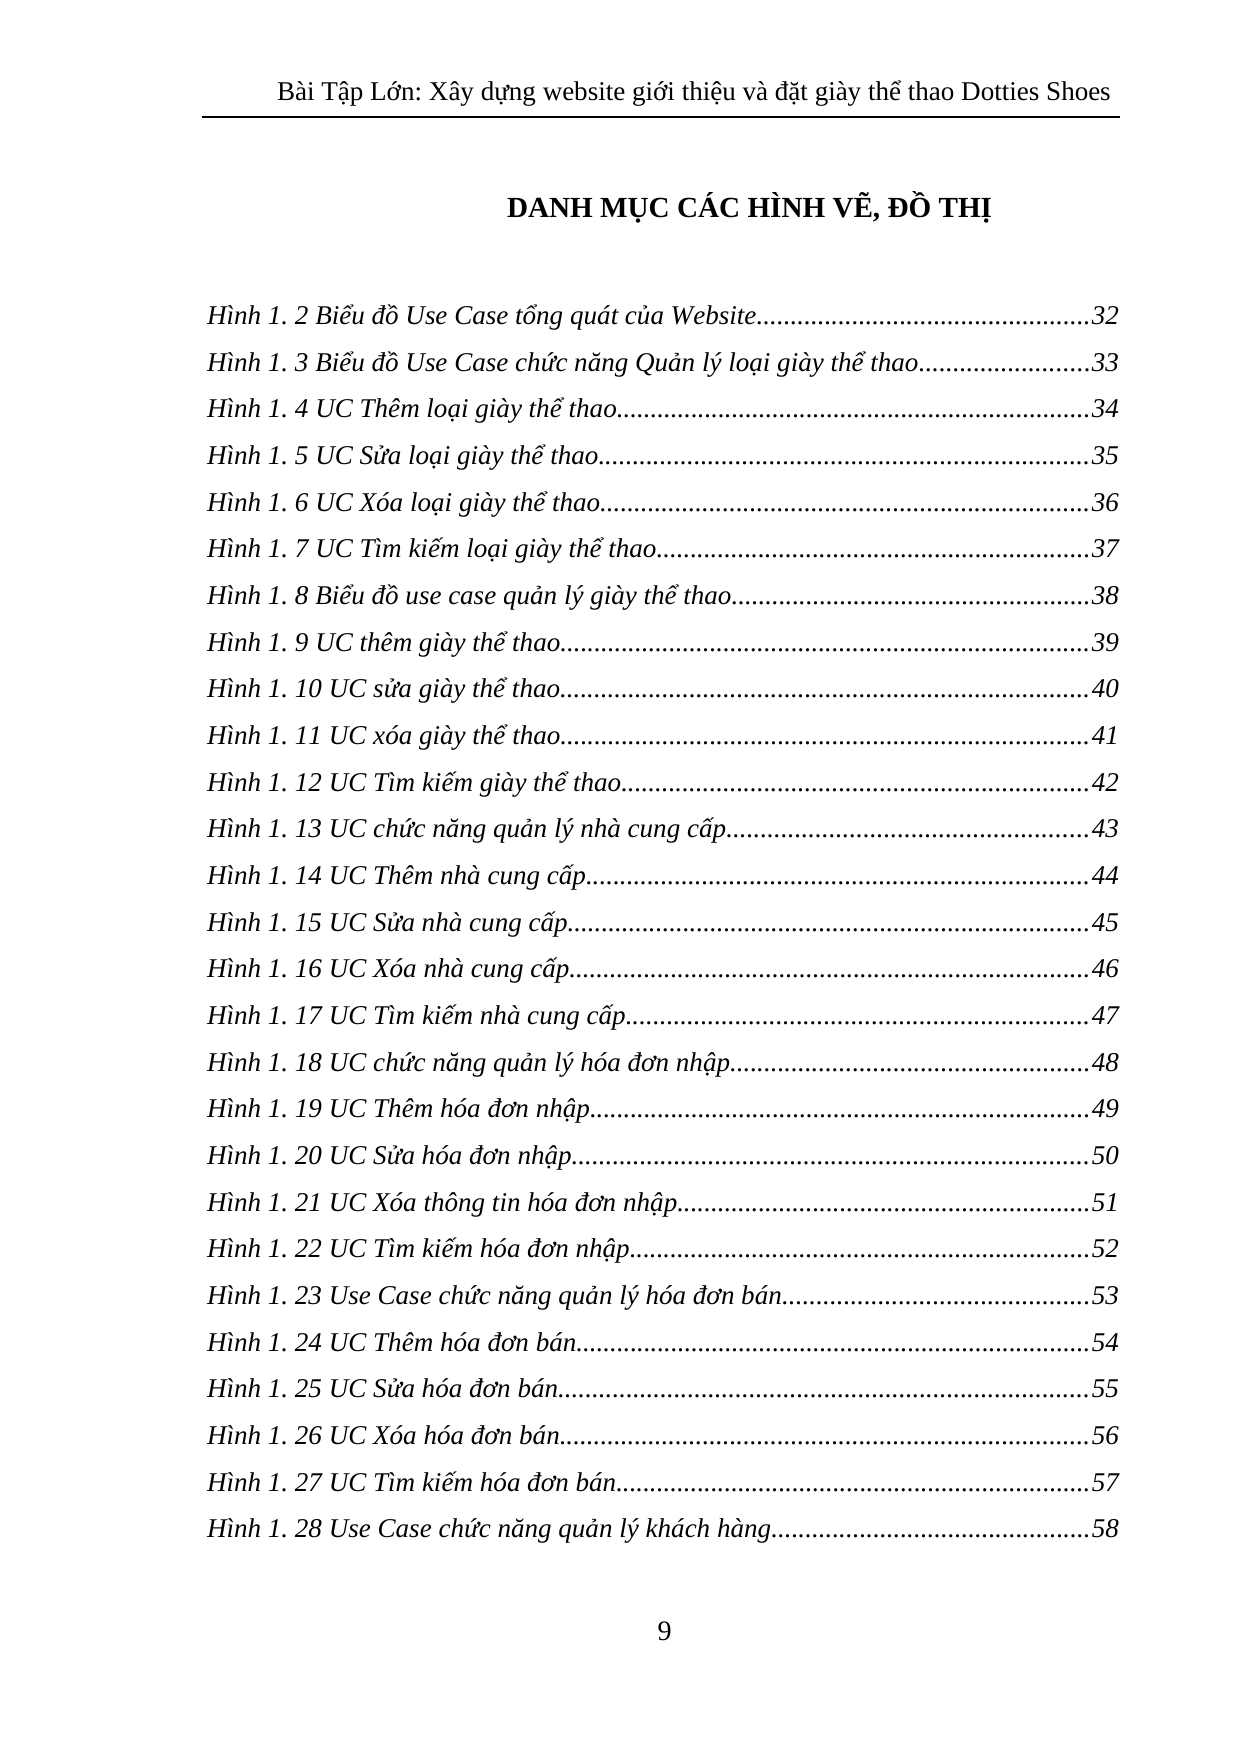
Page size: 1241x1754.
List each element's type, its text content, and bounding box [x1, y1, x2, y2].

text Hình 1. 25 UC Sửa hóa đơn bán 55 [207, 1372, 1122, 1404]
text Hình 1. 5 UC Sửa loại giày thể thao 35 [207, 439, 1122, 470]
text Hình 1. 28 Use Case chức năng quản lý khách hàng 58 [207, 1512, 1122, 1544]
text Hình 1. 20 UC Sửa hóa đơn nhập 50 [207, 1139, 1122, 1170]
text Hình 1. 22 UC Tìm kiếm hóa đơn nhập 52 [207, 1232, 1122, 1264]
text Hình 1. 24 UC Thêm hóa đơn bán 54 [207, 1326, 1122, 1357]
text Hình 1. 8 Biểu đồ use case quản lý giày thể thao 38 [207, 579, 1122, 610]
text Hình 1. 11 UC xóa giày thể thao 41 [207, 719, 1122, 750]
text Hình 1. 2 Biểu đồ Use Case tổng quát của Website 32 [207, 299, 1122, 330]
text Hình 1. 13 UC chức năng quản lý nhà cung cấp 43 [207, 812, 1122, 844]
text Hình 1. 9 UC thêm giày thể thao 39 [207, 626, 1122, 657]
text Hình 1. 23 Use Case chức năng quản lý hóa đơn bán 53 [207, 1279, 1122, 1310]
text Hình 1. 16 UC Xóa nhà cung cấp 46 [207, 952, 1122, 984]
text Hình 1. 7 UC Tìm kiếm loại giày thể thao 37 [207, 532, 1122, 564]
text Hình 1. 15 UC Sửa nhà cung cấp 45 [207, 906, 1122, 937]
text Hình 1. 12 UC Tìm kiếm giày thể thao 42 [207, 766, 1122, 797]
text Hình 1. 18 UC chức năng quản lý hóa đơn nhập 48 [207, 1046, 1122, 1077]
text Hình 1. 6 UC Xóa loại giày thể thao 36 [207, 486, 1122, 517]
text Hình 1. 19 UC Thêm hóa đơn nhập 49 [207, 1092, 1122, 1124]
text Hình 1. 3 Biểu đồ Use Case chức năng Quản lý loại giày thể thao 33 [207, 346, 1122, 377]
text Hình 1. 21 UC Xóa thông tin hóa đơn nhập 51 [207, 1186, 1122, 1217]
text Hình 1. 14 UC Thêm nhà cung cấp 44 [207, 859, 1122, 890]
text Hình 1. 17 UC Tìm kiếm nhà cung cấp 47 [207, 999, 1122, 1030]
text Hình 1. 26 UC Xóa hóa đơn bán 56 [207, 1419, 1122, 1450]
text Hình 1. 4 UC Thêm loại giày thể thao 34 [207, 392, 1122, 424]
text DANH MỤC CÁC HÌNH VẼ, ĐỒ THỊ [432, 190, 1122, 223]
text Hình 1. 27 UC Tìm kiếm hóa đơn bán 57 [207, 1466, 1122, 1497]
text Hình 1. 10 UC sửa giày thể thao 40 [207, 672, 1122, 704]
